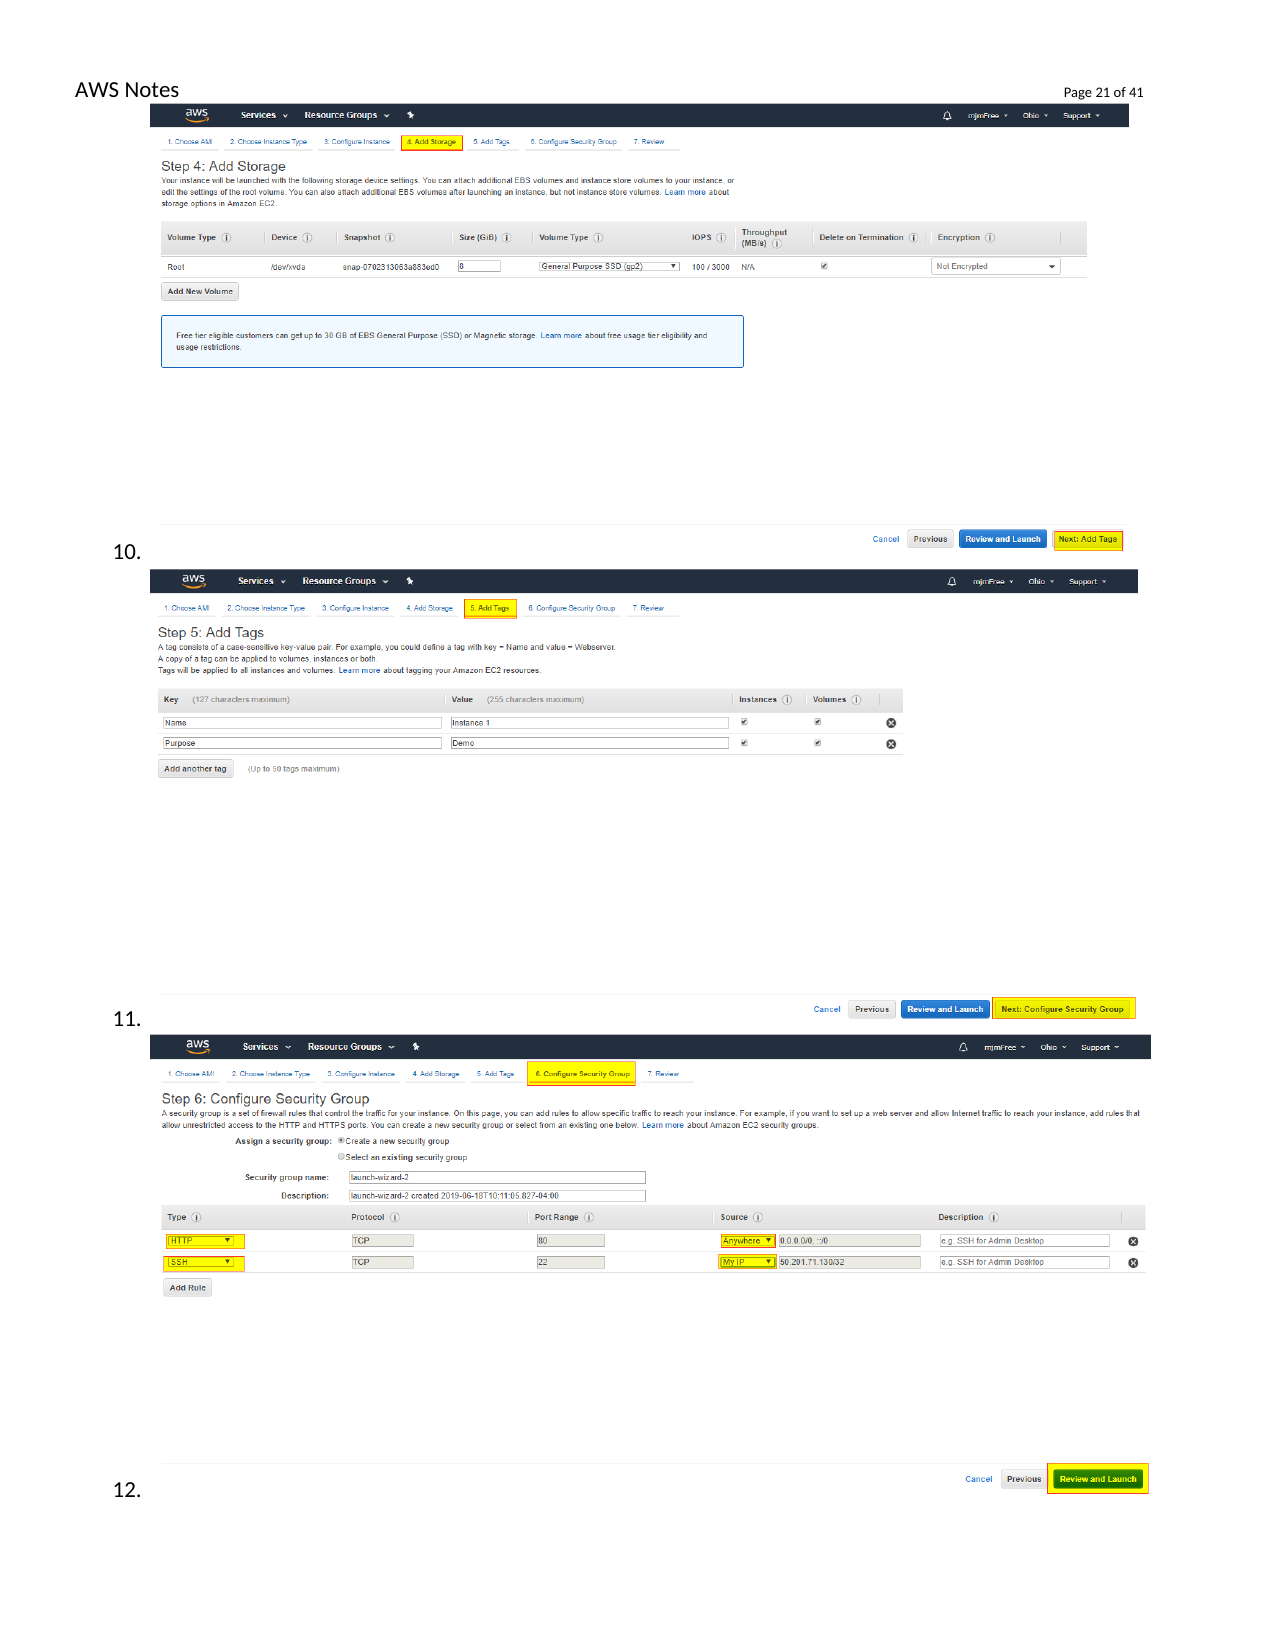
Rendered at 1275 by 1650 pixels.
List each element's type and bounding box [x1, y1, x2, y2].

picture [150, 1034, 1151, 1497]
picture [150, 567, 1138, 1027]
picture [150, 102, 1129, 558]
